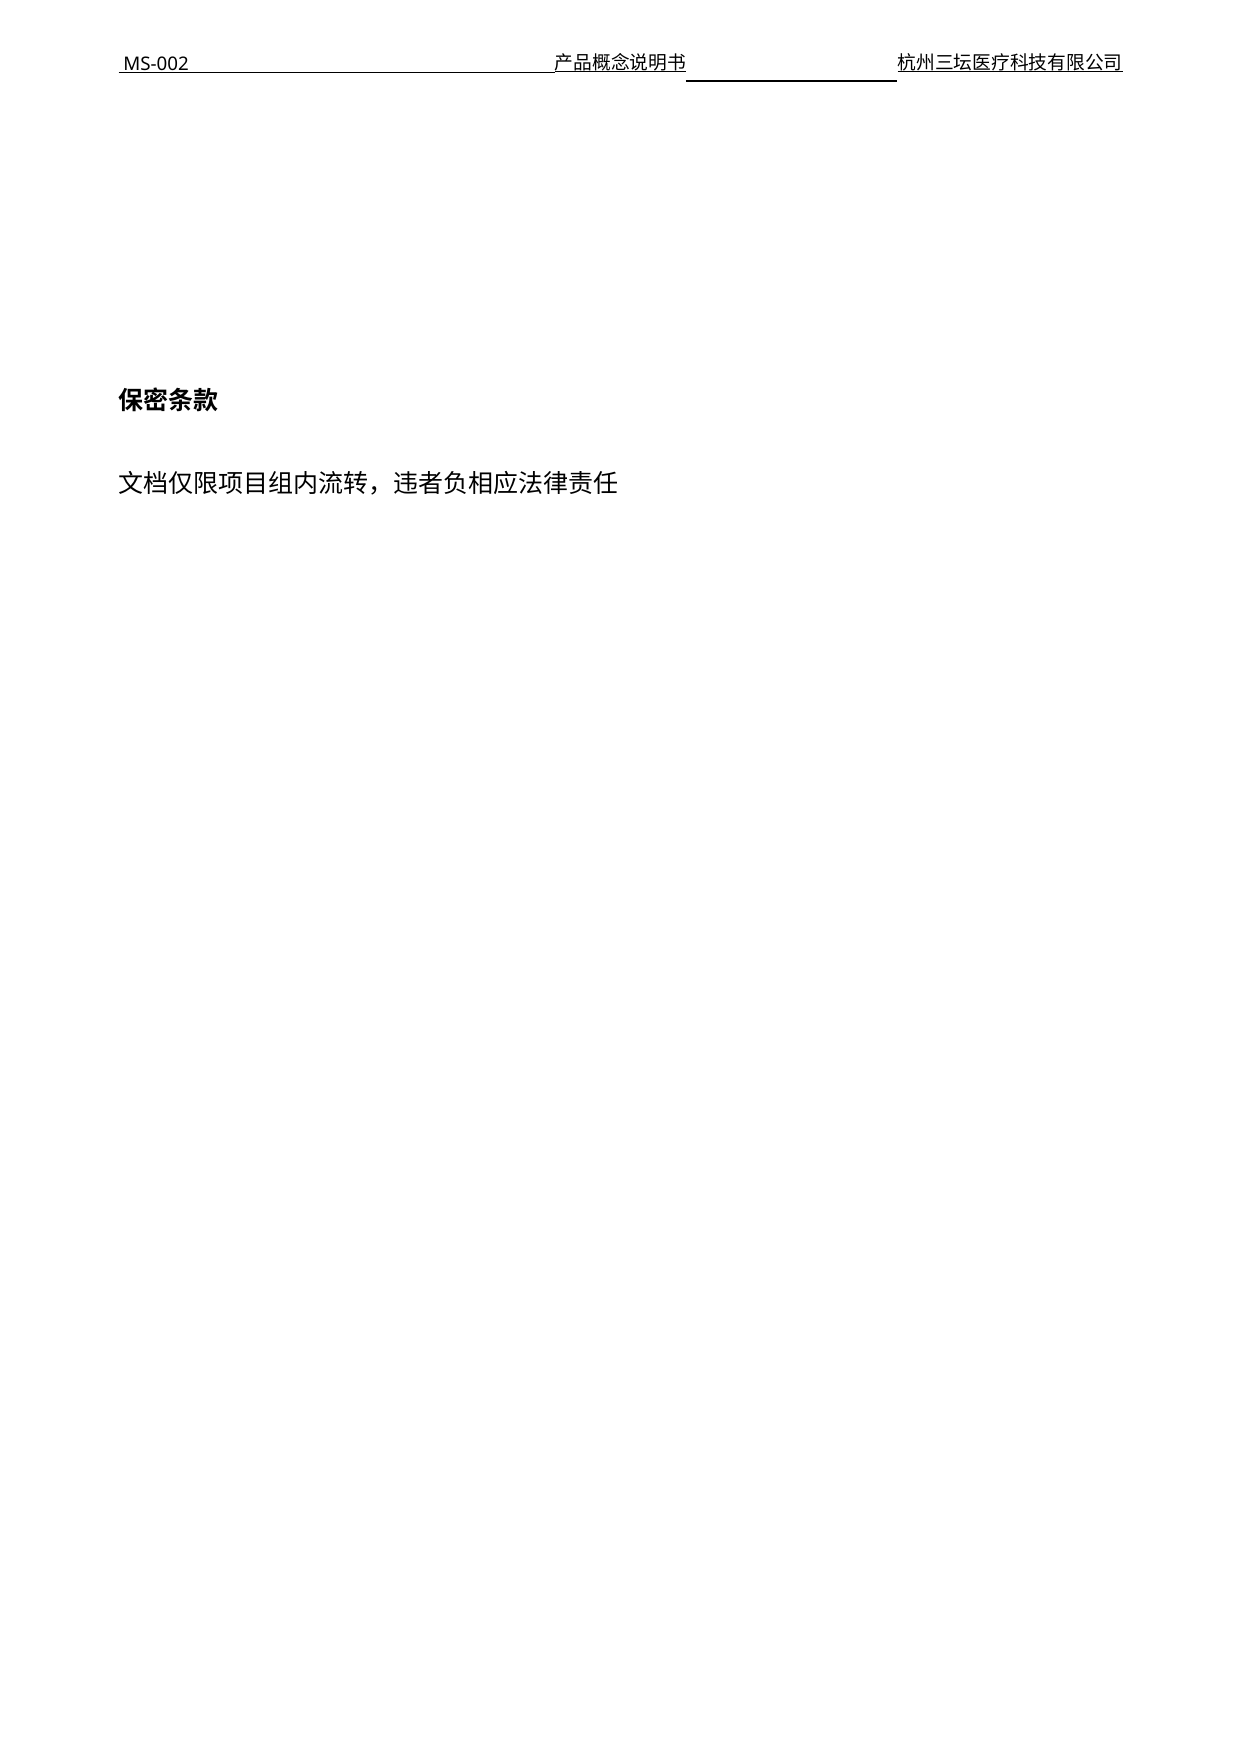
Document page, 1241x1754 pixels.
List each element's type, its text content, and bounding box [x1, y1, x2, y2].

text 文档仅限项目组内流转，违者负相应法律责任 [118, 449, 1122, 514]
text 保密条款 [118, 366, 1122, 431]
